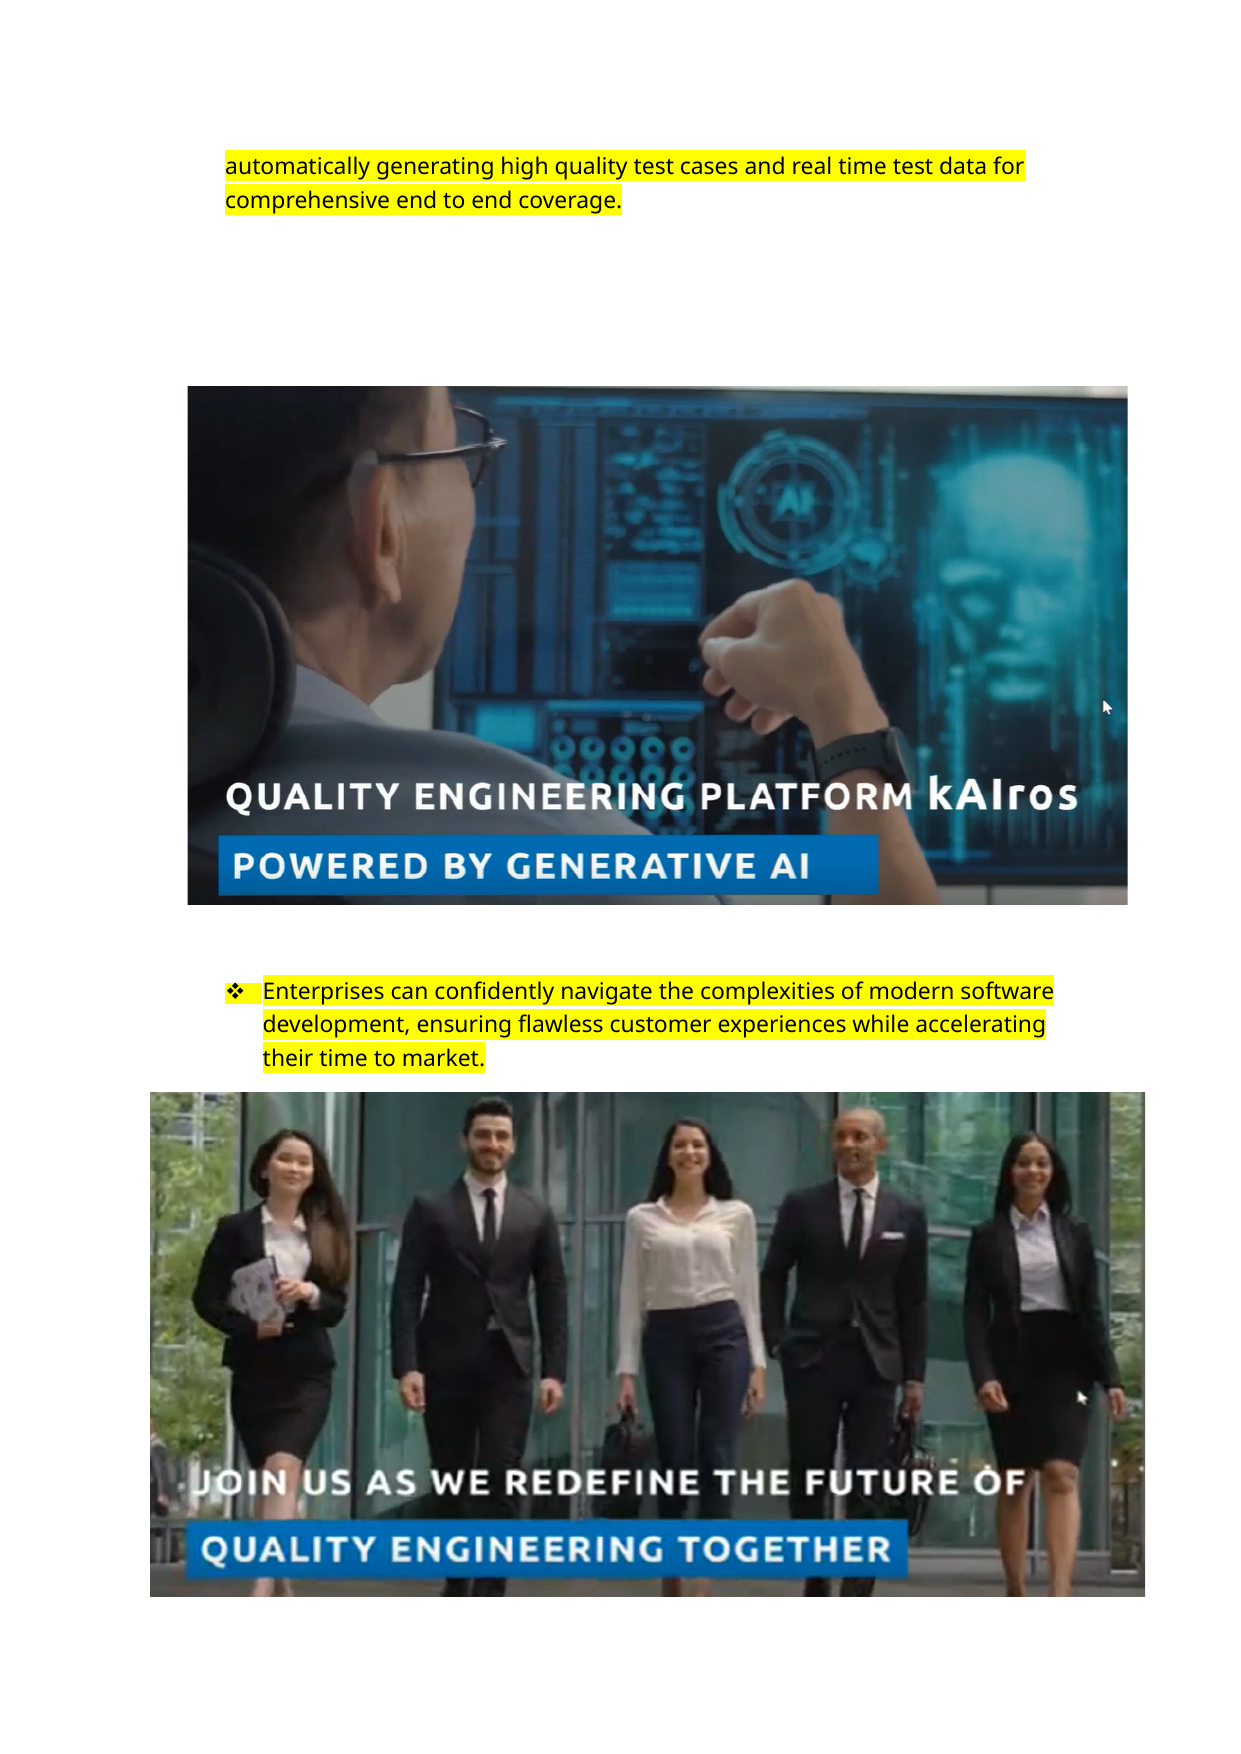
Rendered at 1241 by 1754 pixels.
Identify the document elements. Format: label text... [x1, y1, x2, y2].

picture [187, 386, 1128, 905]
picture [150, 1092, 1146, 1597]
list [187, 150, 1090, 215]
list Enterprises can confidently navigate the complexities of modern software development, ensuring flawless customer experiences while accelerating their time to market. [225, 975, 1090, 1073]
